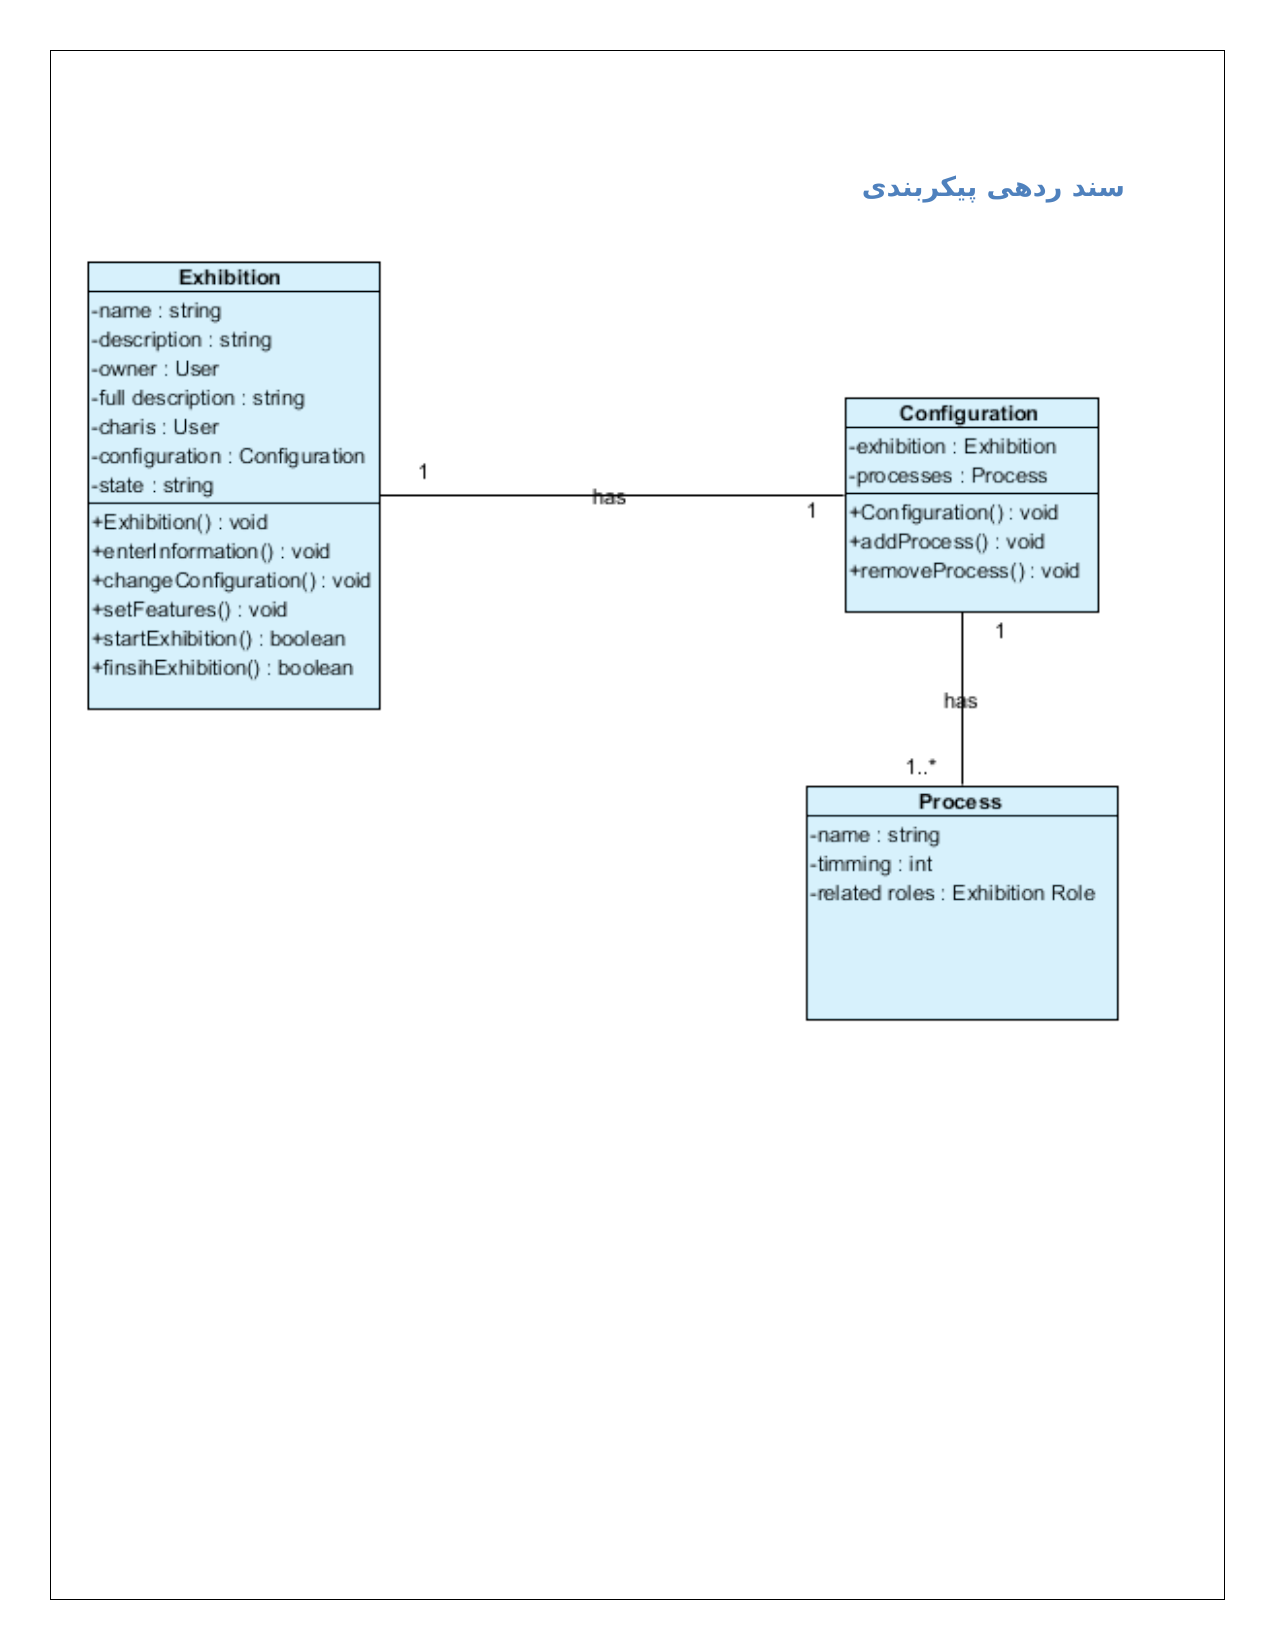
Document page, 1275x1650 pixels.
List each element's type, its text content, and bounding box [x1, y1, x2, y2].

picture [84, 258, 1125, 1027]
subtitle سند ردهی پیکربندی [150, 171, 1125, 202]
